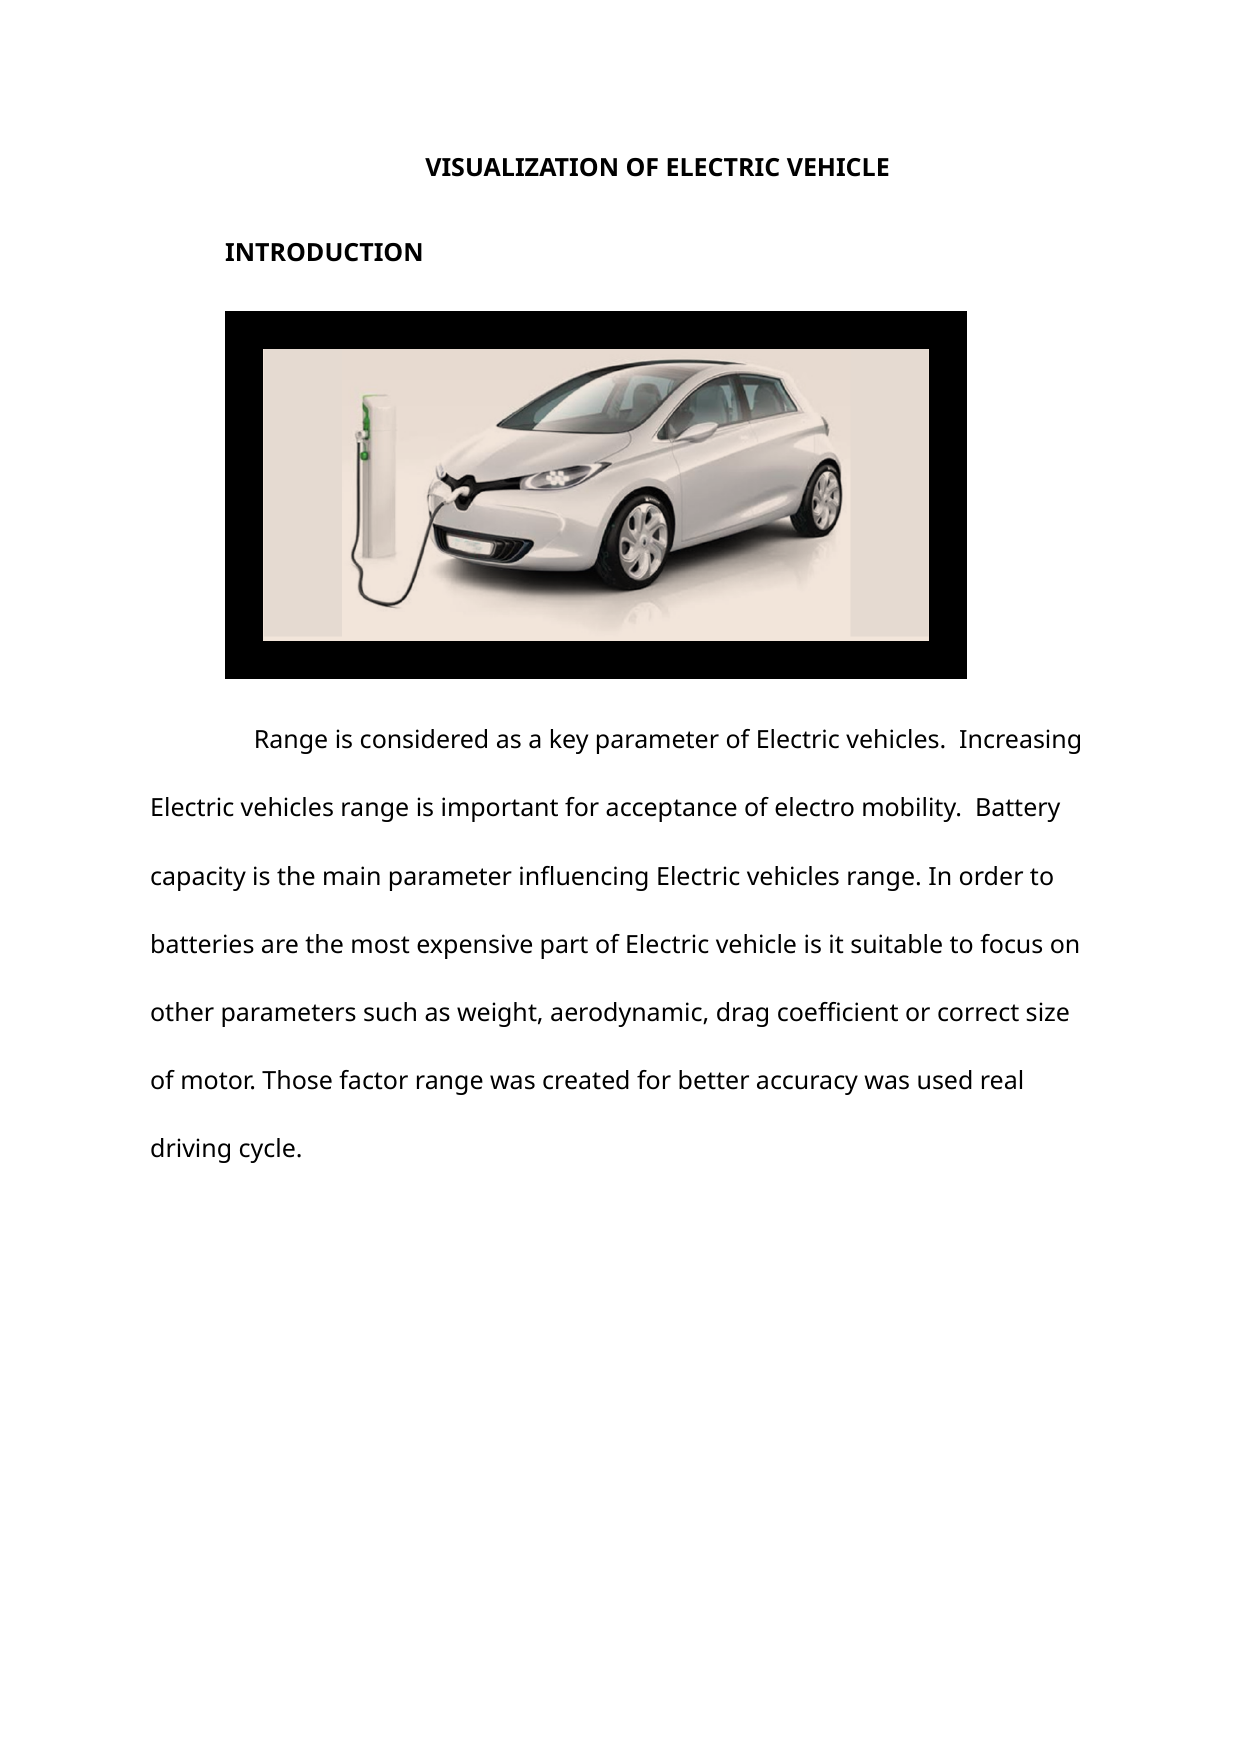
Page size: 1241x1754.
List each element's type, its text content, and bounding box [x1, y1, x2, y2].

picture [263, 349, 929, 641]
text Range is considered as a key parameter of Electric vehicles. Increasing Electric vehicles range is important for acceptance of electro mobility. Battery capacity is the main parameter influencing Electric vehicles range. In order to batteries are the most expensive part of Electric vehicle is it suitable to focus on other parameters such as weight, aerodynamic, drag coefficient or correct size of motor. Those factor range was created for better accuracy was used real driving cycle. [150, 722, 1090, 1165]
list VISUALIZATION OF ELECTRIC VEHICLE [225, 150, 1090, 184]
